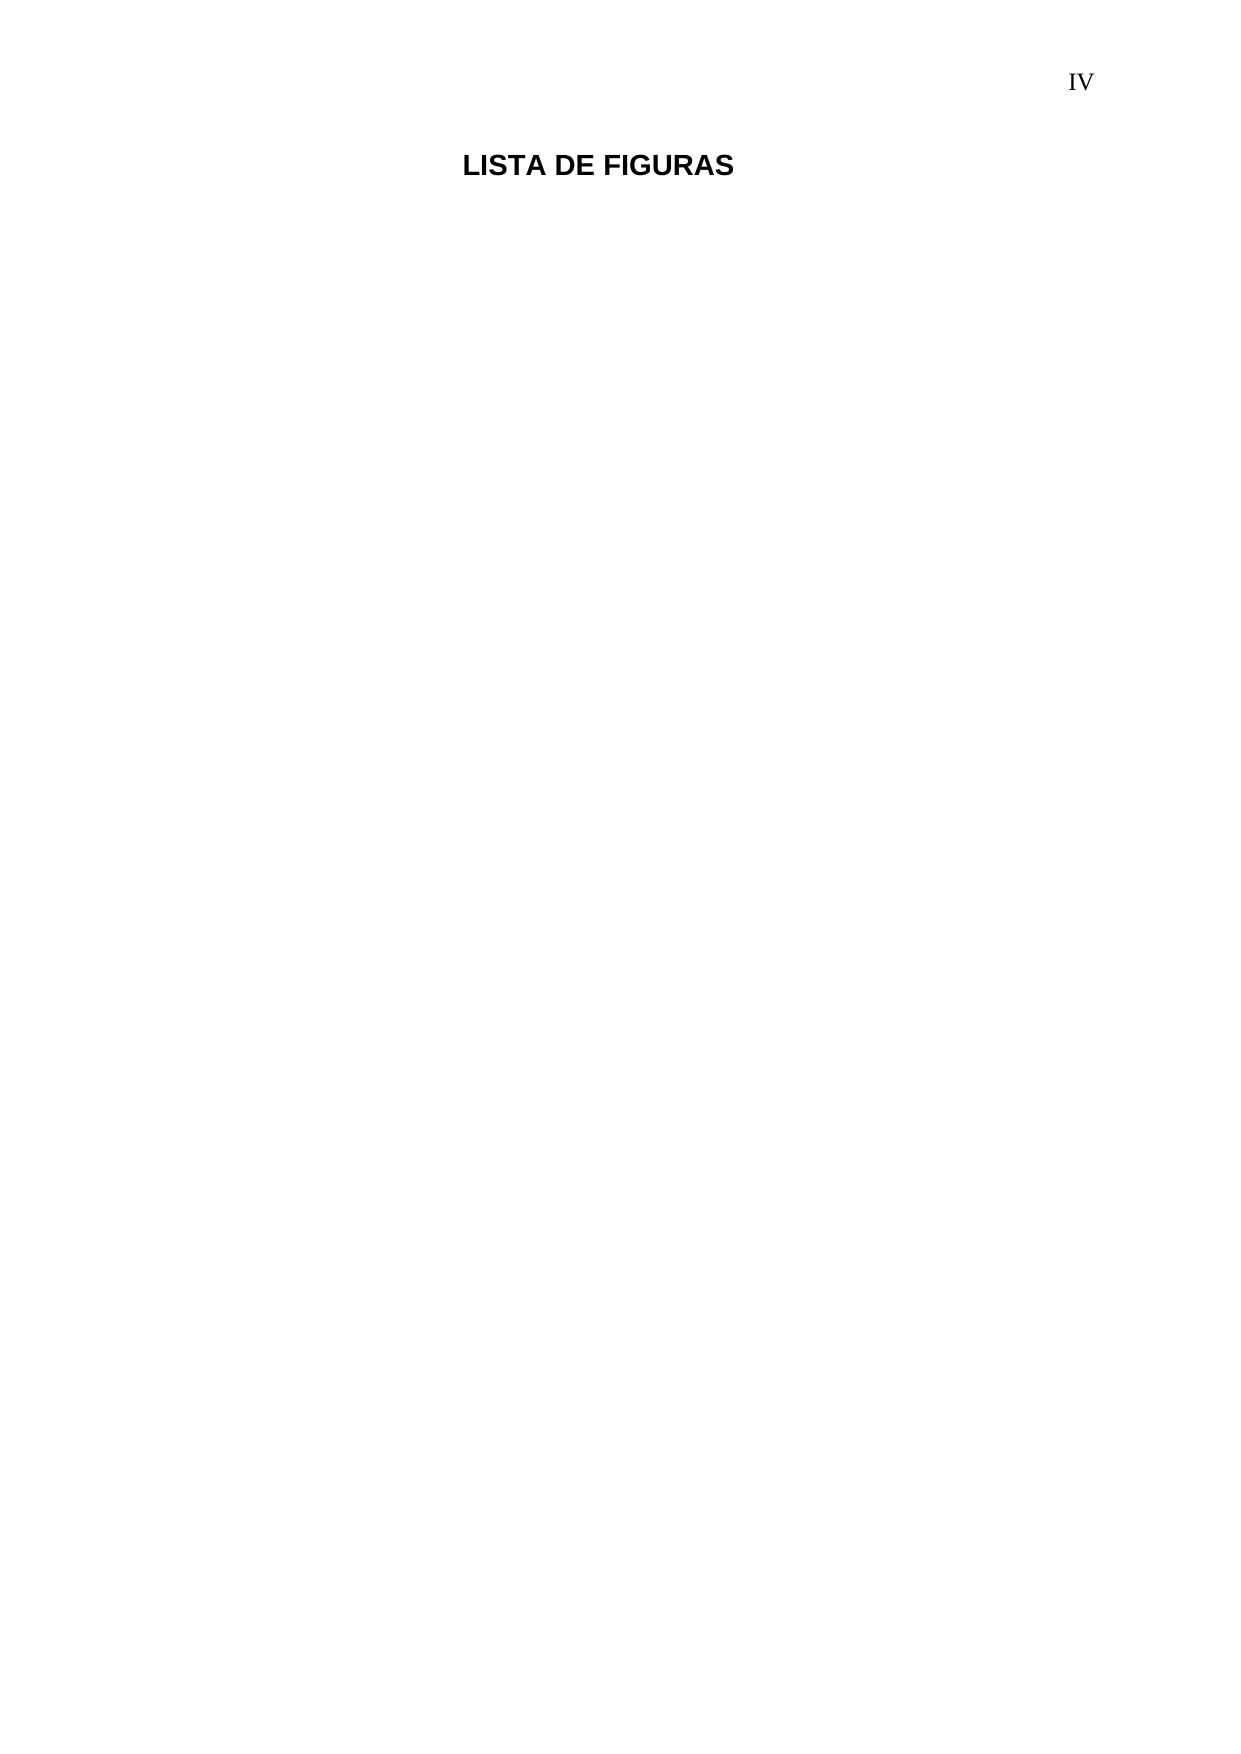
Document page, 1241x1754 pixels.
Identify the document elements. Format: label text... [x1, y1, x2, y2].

subtitle LISTA DE FIGURAS [102, 148, 1094, 181]
